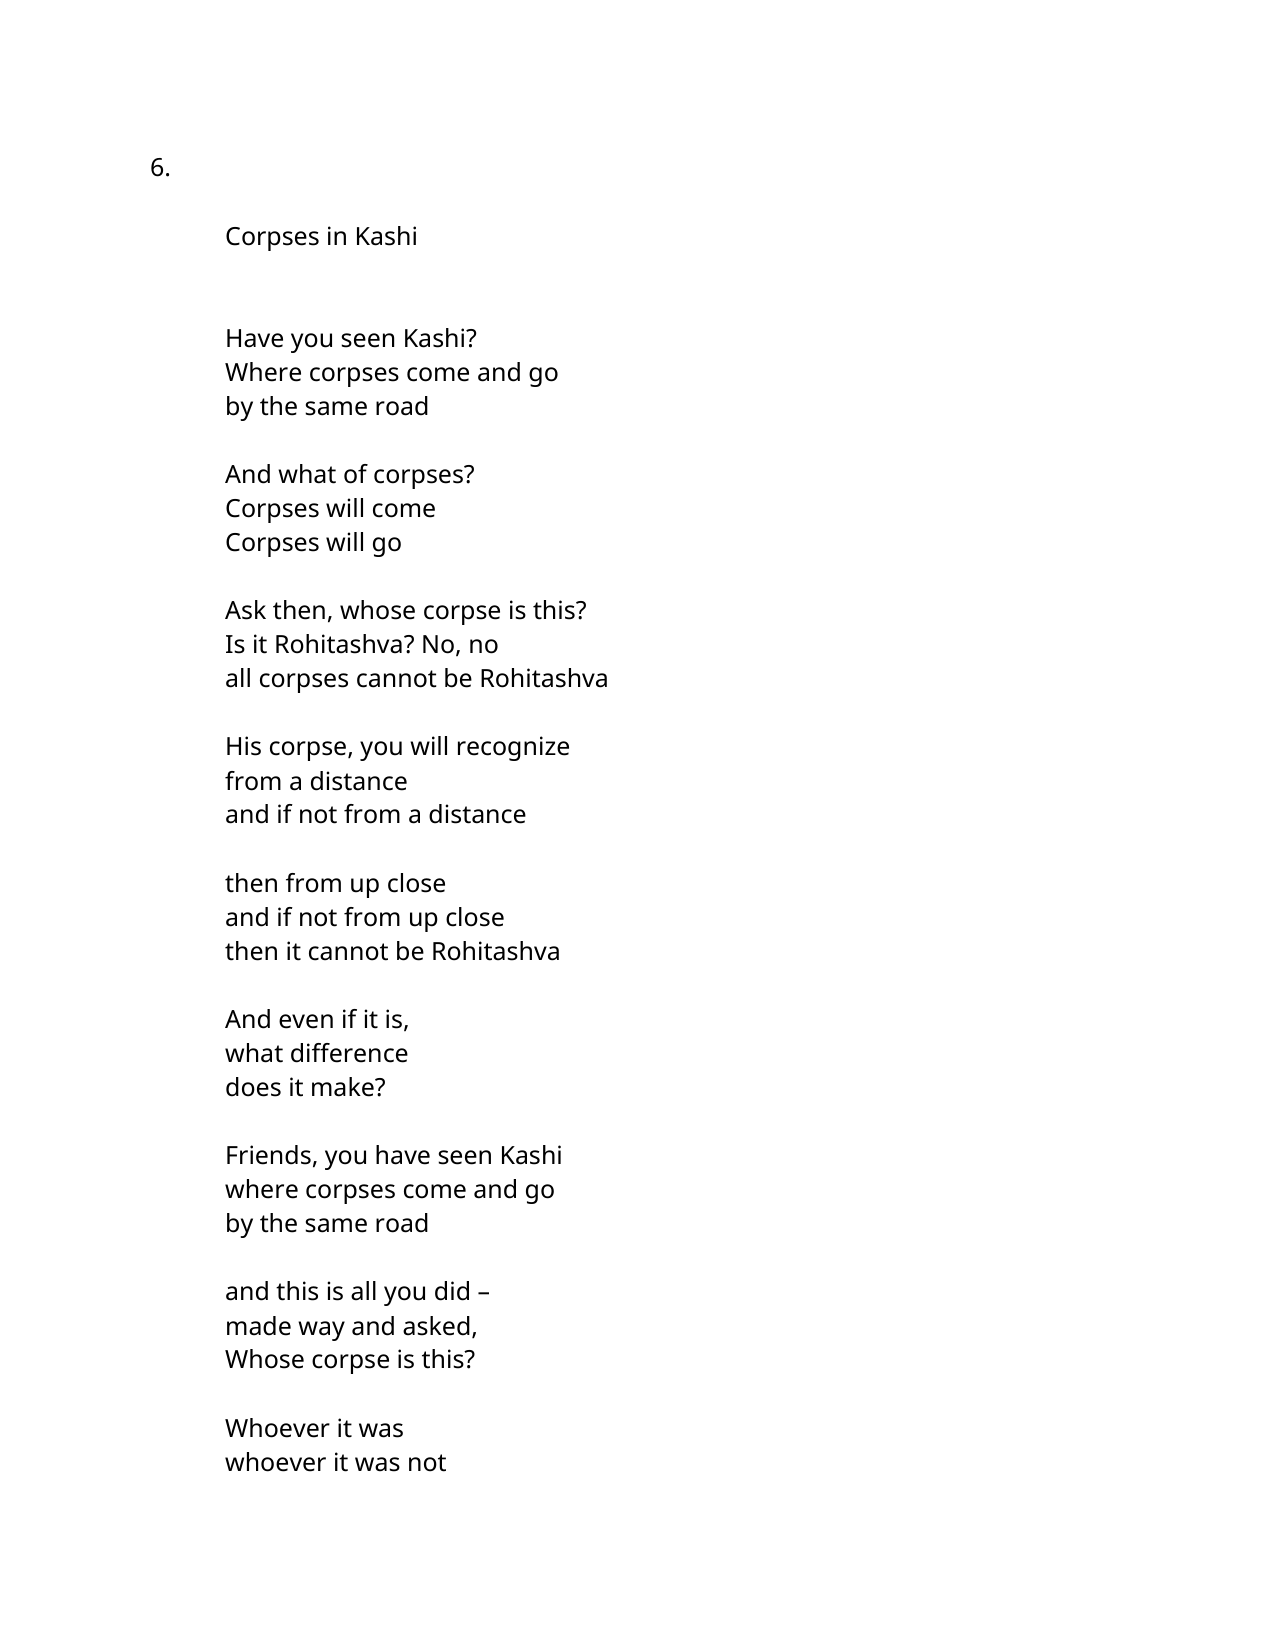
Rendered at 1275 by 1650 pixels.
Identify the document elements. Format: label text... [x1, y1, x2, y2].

text whoever it was not [150, 1444, 1125, 1478]
text does it make? [150, 1070, 1125, 1104]
text then from up close [150, 865, 1125, 899]
text And even if it is, [150, 1002, 1125, 1036]
text and if not from a distance [150, 797, 1125, 831]
text made way and asked, [150, 1308, 1125, 1342]
text from a distance [150, 763, 1125, 797]
text and if not from up close [150, 899, 1125, 933]
text Whoever it was [150, 1410, 1125, 1444]
text Corpses will come [150, 491, 1125, 525]
text Corpses will go [150, 525, 1125, 559]
text Where corpses come and go [150, 354, 1125, 388]
text His corpse, you will recognize [150, 729, 1125, 763]
text 6. [150, 150, 1125, 184]
text Ask then, whose corpse is this? [150, 593, 1125, 627]
text then it cannot be Rohitashva [150, 933, 1125, 967]
text Have you seen Kashi? [150, 320, 1125, 354]
text Friends, you have seen Kashi [150, 1138, 1125, 1172]
text Corpses in Kashi [150, 218, 1125, 252]
text where corpses come and go [150, 1172, 1125, 1206]
text what difference [150, 1036, 1125, 1070]
text and this is all you did – [150, 1274, 1125, 1308]
text And what of corpses? [150, 457, 1125, 491]
text Whose corpse is this? [150, 1342, 1125, 1376]
text by the same road [150, 388, 1125, 422]
text Is it Rohitashva? No, no [150, 627, 1125, 661]
text all corpses cannot be Rohitashva [150, 661, 1125, 695]
text by the same road [150, 1206, 1125, 1240]
